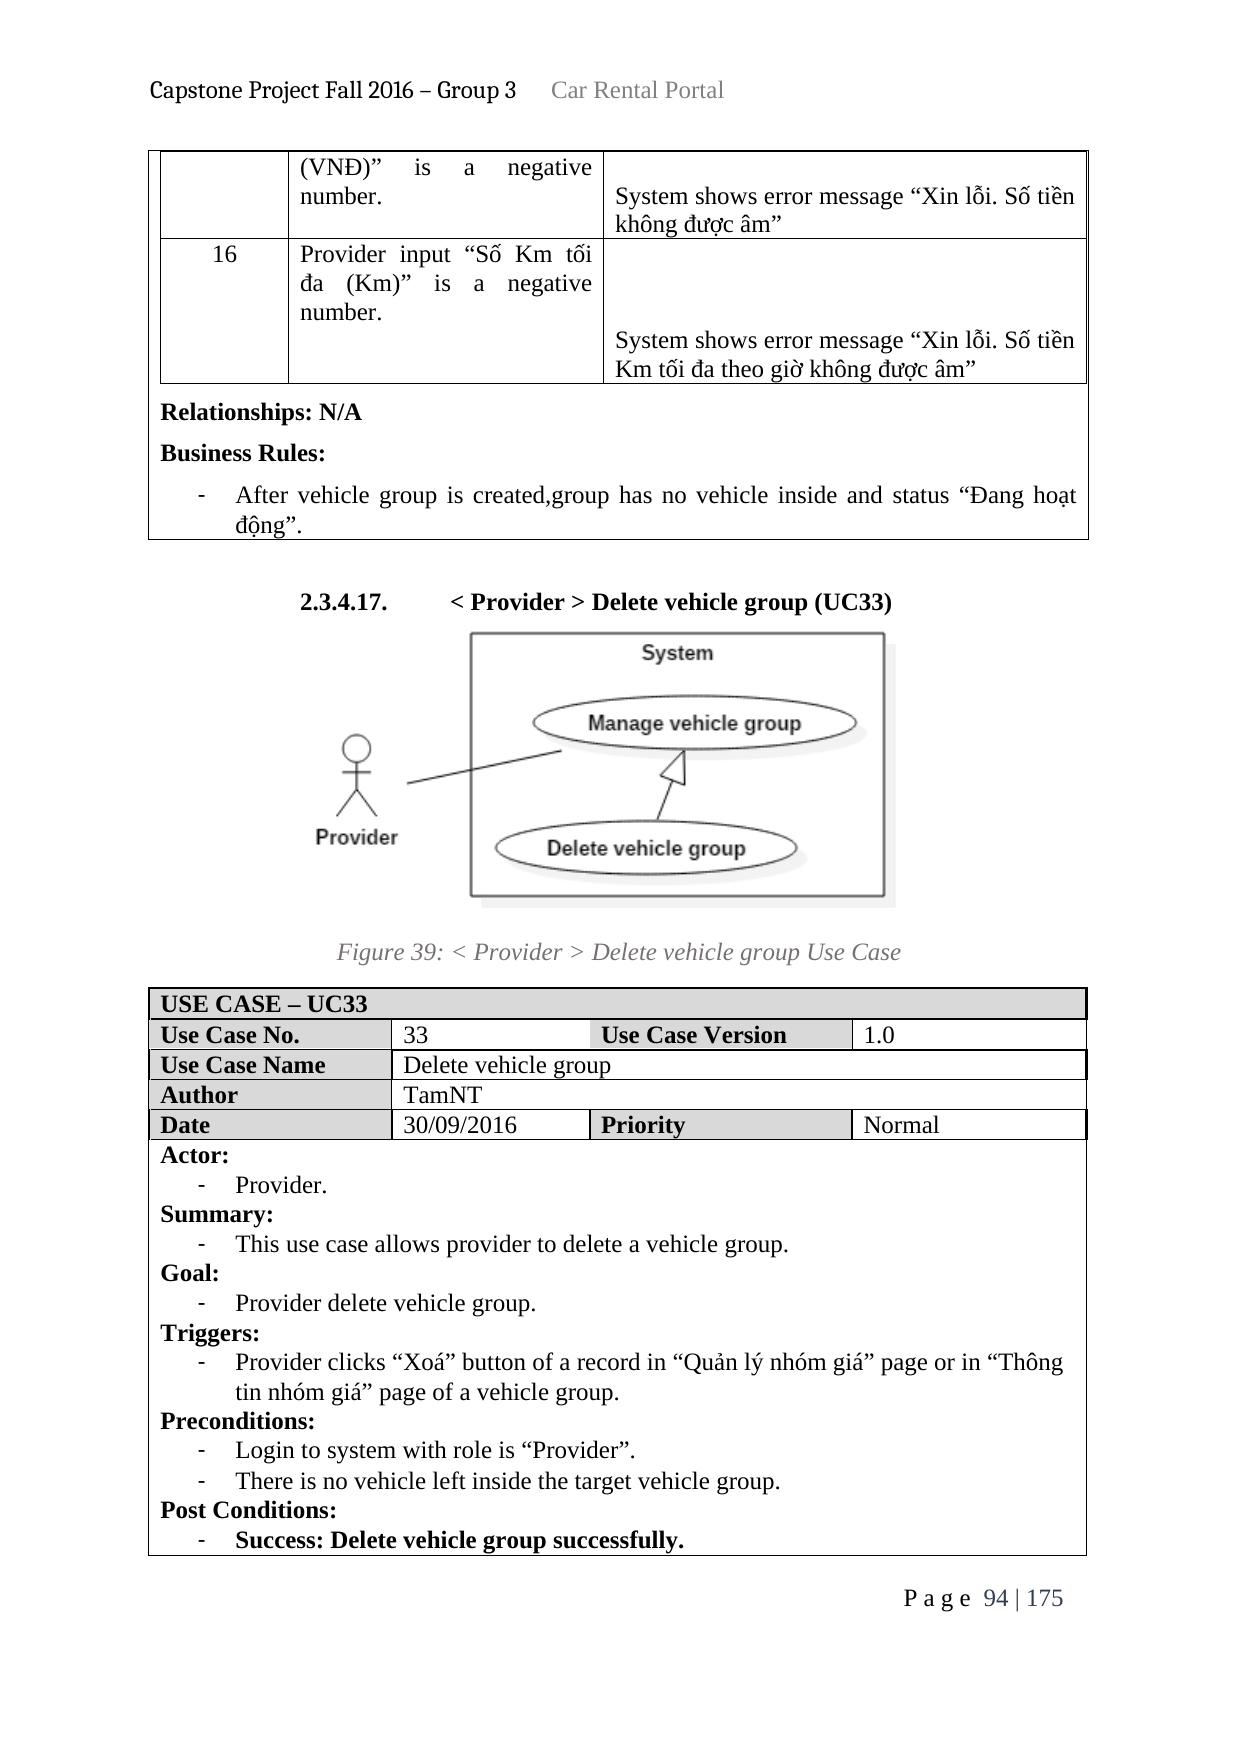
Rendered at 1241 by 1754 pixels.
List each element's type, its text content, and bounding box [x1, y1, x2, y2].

table_header USE CASE – UC33 [150, 989, 1085, 1018]
table_cell TamNT [392, 1080, 1086, 1109]
table_cell Date [150, 1110, 391, 1139]
table_cell 33 [392, 1020, 589, 1048]
table_cell 1.0 [853, 1020, 1086, 1048]
table_cell Normal [853, 1110, 1085, 1139]
table_cell 30/09/2016 [393, 1110, 589, 1139]
picture [293, 618, 947, 919]
table_cell Delete vehicle group [393, 1051, 1085, 1079]
table_cell Use Case No. [149, 1019, 391, 1048]
subtitle < Provider > Delete vehicle group (UC33) [300, 587, 1090, 616]
table_cell Priority [591, 1110, 851, 1139]
text Figure 39: < Provider > Delete vehicle group Use Case [150, 937, 1090, 966]
table_cell Use Case Name [150, 1050, 391, 1079]
table_cell Author [149, 1080, 391, 1109]
table_cell Use Case Version [590, 1020, 852, 1048]
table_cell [149, 1140, 1086, 1555]
